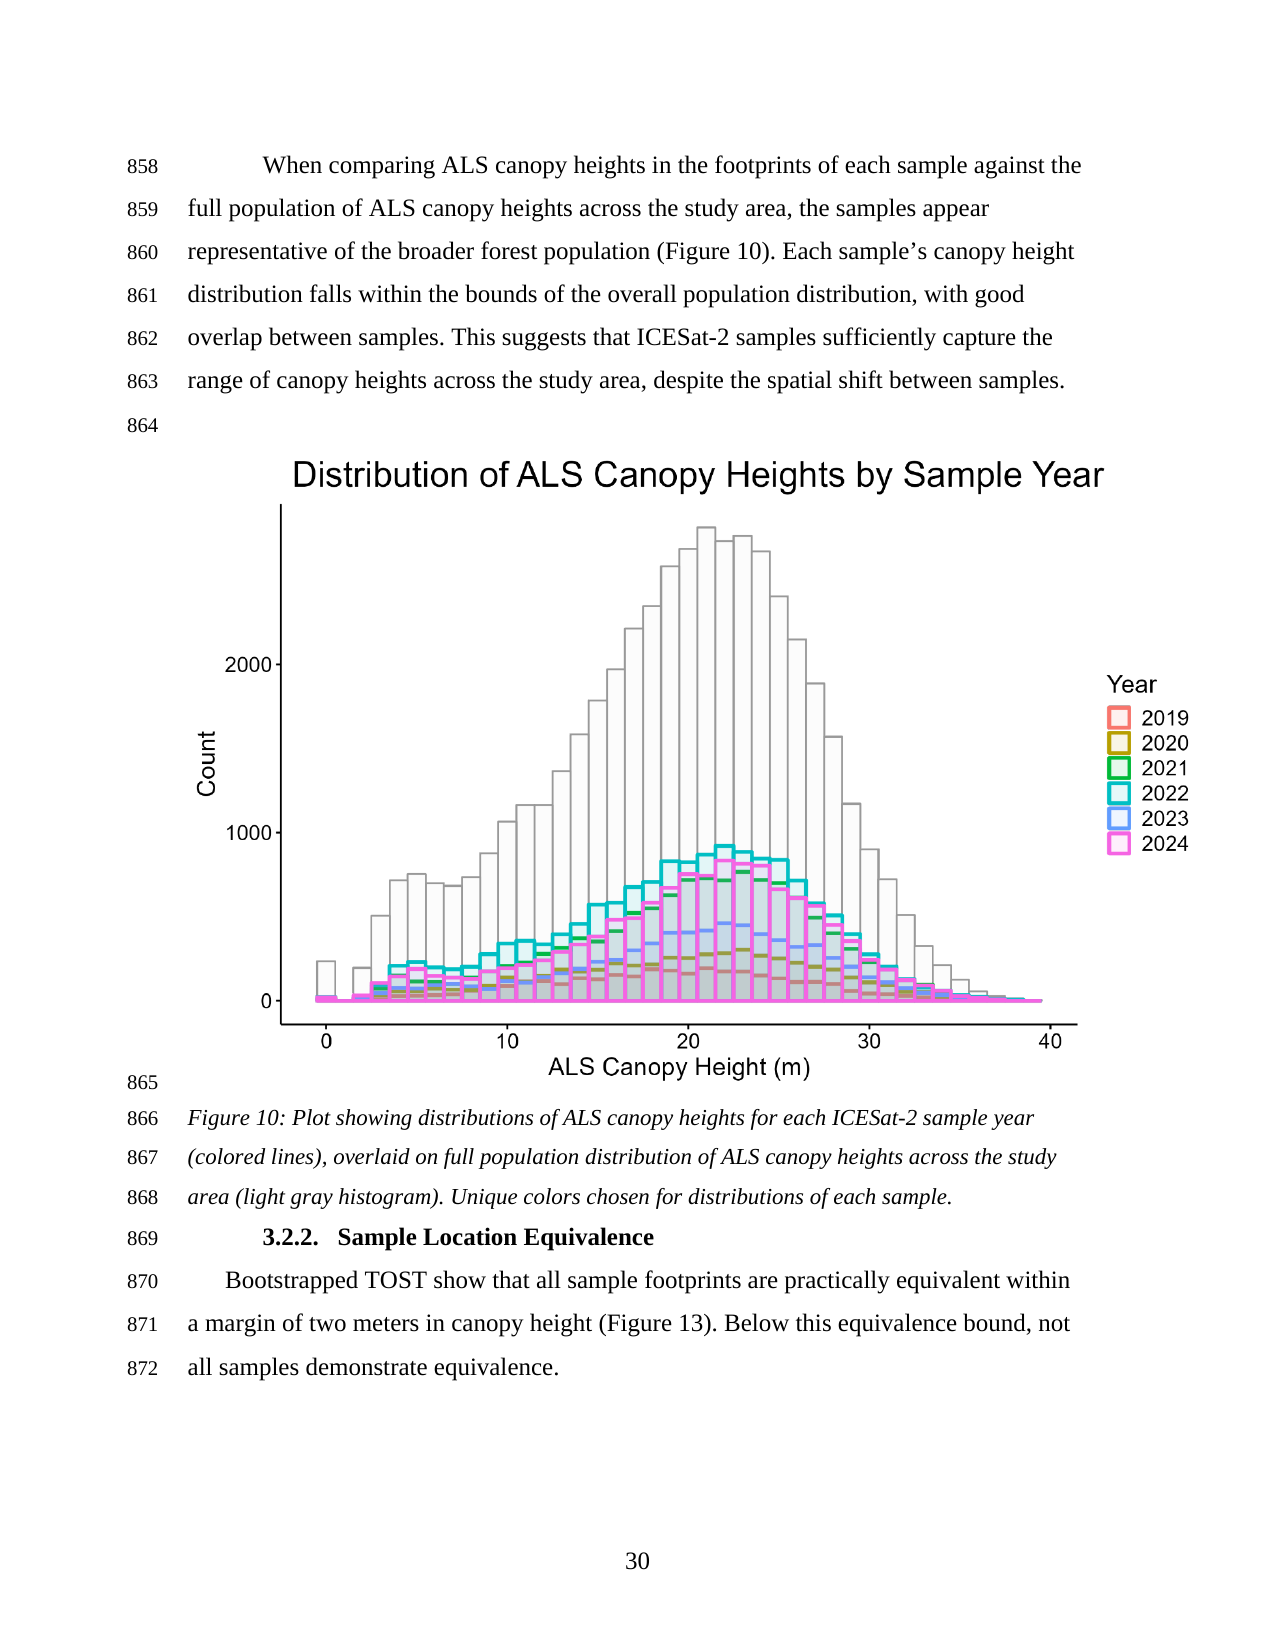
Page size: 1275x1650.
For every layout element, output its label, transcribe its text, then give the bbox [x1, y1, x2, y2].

picture [187, 451, 1208, 1090]
list Sample Location Equivalence [262, 1222, 1087, 1251]
text Bootstrapped TOST show that all sample footprints are practically equivalent within a margin of two meters in canopy height (Figure 13). Below this equivalence bound, not all samples demonstrate equivalence. [187, 1265, 1087, 1380]
text Figure 10: Plot showing distributions of ALS canopy heights for each ICESat-2 sample year (colored lines), overlaid on full population distribution of ALS canopy heights across the study area (light gray histogram). Unique colors chosen for distributions of each sample. [187, 1104, 1087, 1209]
text When comparing ALS canopy heights in the footprints of each sample against the full population of ALS canopy heights across the study area, the samples appear representative of the broader forest population (Figure 10). Each sample’s canopy height distribution falls within the bounds of the overall population distribution, with good overlap between samples. This suggests that ICESat-2 samples sufficiently capture the range of canopy heights across the study area, despite the spatial shift between samples. [187, 150, 1087, 394]
